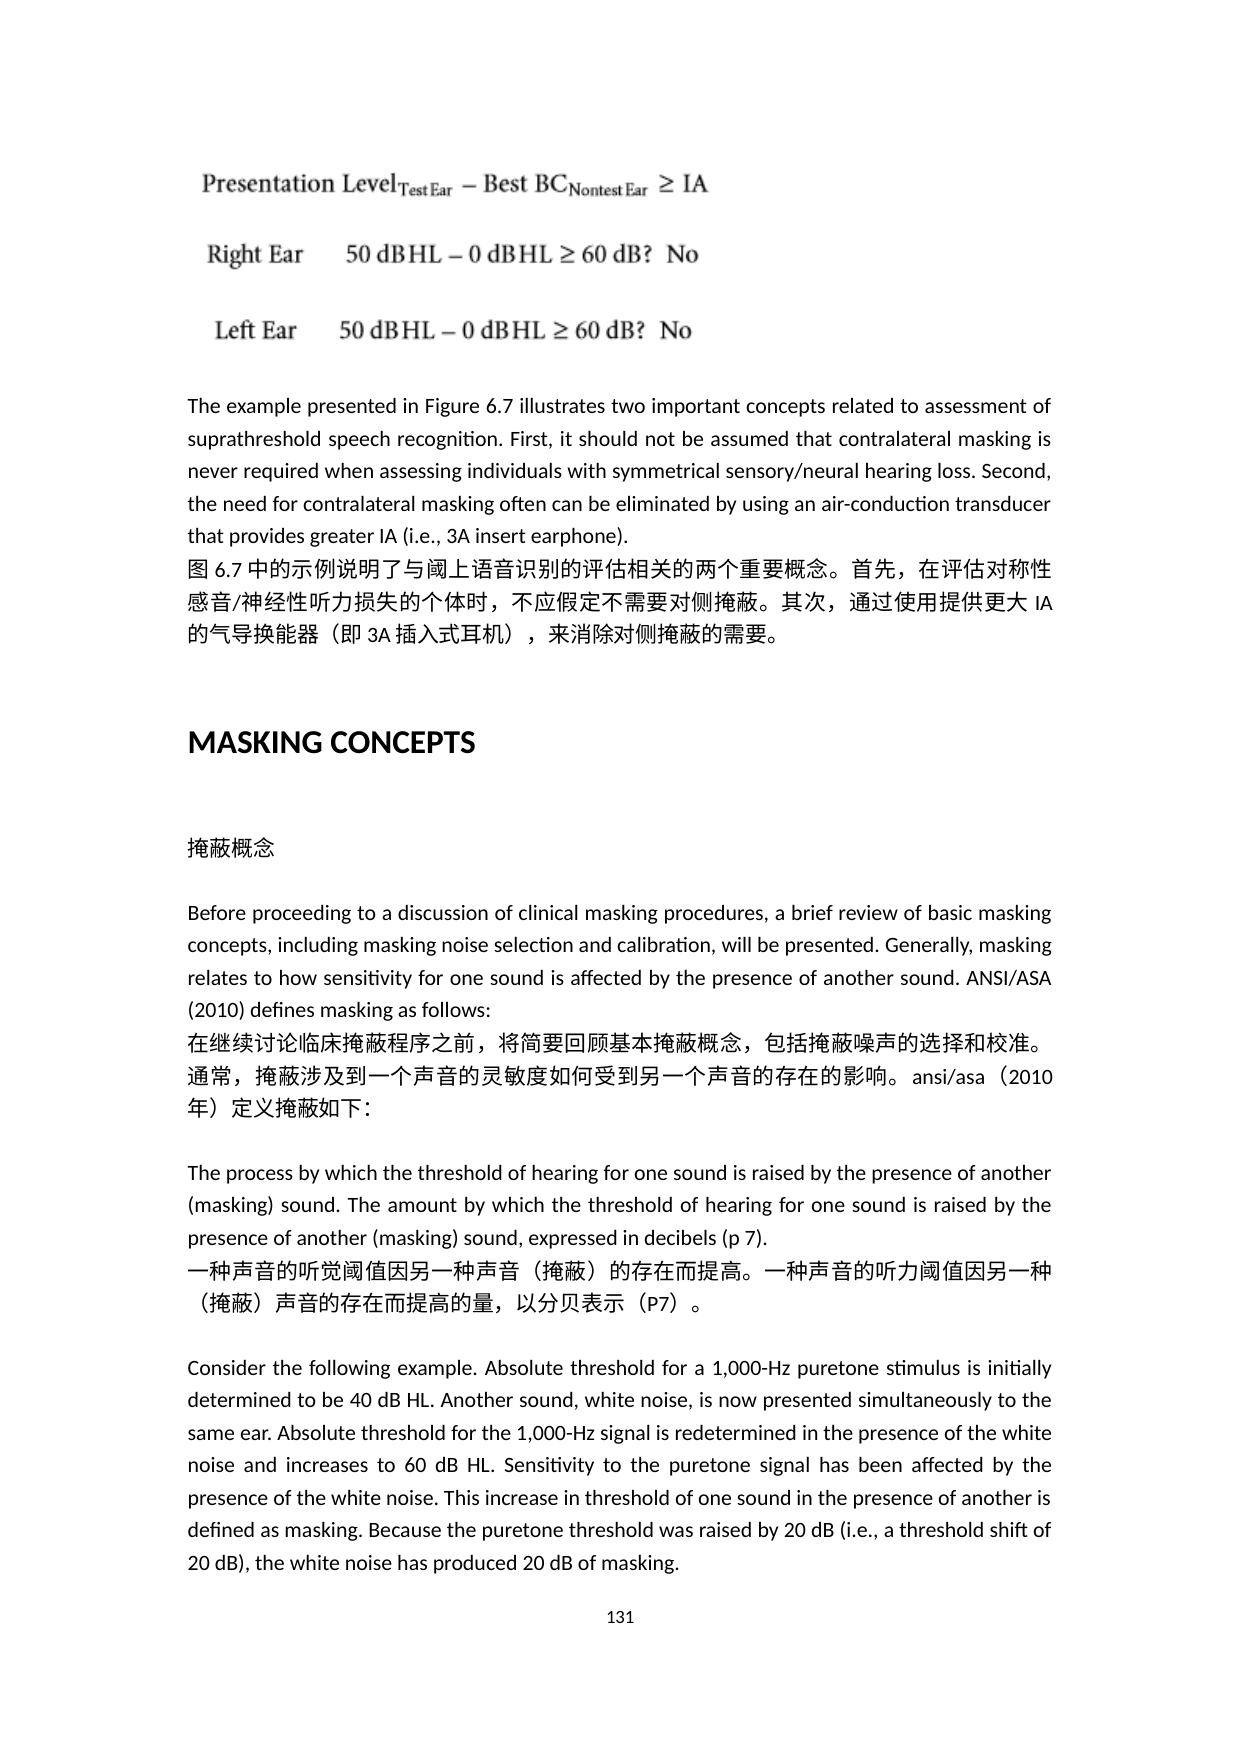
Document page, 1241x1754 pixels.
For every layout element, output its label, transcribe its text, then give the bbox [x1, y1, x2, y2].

text 掩蔽概念 [187, 831, 1053, 863]
text The process by which the threshold of hearing for one sound is raised by the presence of another (masking) sound. The amount by which the threshold of hearing for one sound is raised by the presence of another (masking) sound, expressed in decibels (p 7). [187, 1156, 1053, 1253]
text 一种声音的听觉阈值因另一种声音（掩蔽）的存在而提高。一种声音的听力阈值因另一种（掩蔽）声音的存在而提高的量，以分贝表示（P7）。 [187, 1253, 1053, 1318]
text The example presented in Figure 6.7 illustrates two important concepts related to assessment of suprathreshold speech recognition. First, it should not be assumed that contralateral masking is never required when assessing individuals with symmetrical sensory/neural hearing loss. Second, the need for contralateral masking often can be eliminated by using an air-conduction transducer that provides greater IA (i.e., 3A insert earphone). [187, 389, 1053, 552]
picture [187, 162, 727, 359]
text 图6.7中的示例说明了与阈上语音识别的评估相关的两个重要概念。首先，在评估对称性感音/神经性听力损失的个体时，不应假定不需要对侧掩蔽。其次，通过使用提供更大IA的气导换能器（即3A插入式耳机），来消除对侧掩蔽的需要。 [187, 552, 1053, 649]
text Consider the following example. Absolute threshold for a 1,000-Hz puretone stimulus is initially determined to be 40 dB HL. Another sound, white noise, is now presented simultaneously to the same ear. Absolute threshold for the 1,000-Hz signal is redetermined in the presence of the white noise and increases to 60 dB HL. Sensitivity to the puretone signal has been affected by the presence of the white noise. This increase in threshold of one sound in the presence of another is deﬁned as masking. Because the puretone threshold was raised by 20 dB (i.e., a threshold shift of 20 dB), the white noise has produced 20 dB of masking. [187, 1351, 1053, 1578]
subtitle MASKING CONCEPTS [187, 709, 1053, 774]
text 在继续讨论临床掩蔽程序之前，将简要回顾基本掩蔽概念，包括掩蔽噪声的选择和校准。通常，掩蔽涉及到一个声音的灵敏度如何受到另一个声音的存在的影响。ansi/asa（2010年）定义掩蔽如下： [187, 1026, 1053, 1123]
text Before proceeding to a discussion of clinical masking procedures, a brief review of basic masking concepts, including masking noise selection and calibration, will be presented. Generally, masking relates to how sensitivity for one sound is affected by the presence of another sound. ANSI/ASA (2010) deﬁnes masking as follows: [187, 896, 1053, 1026]
